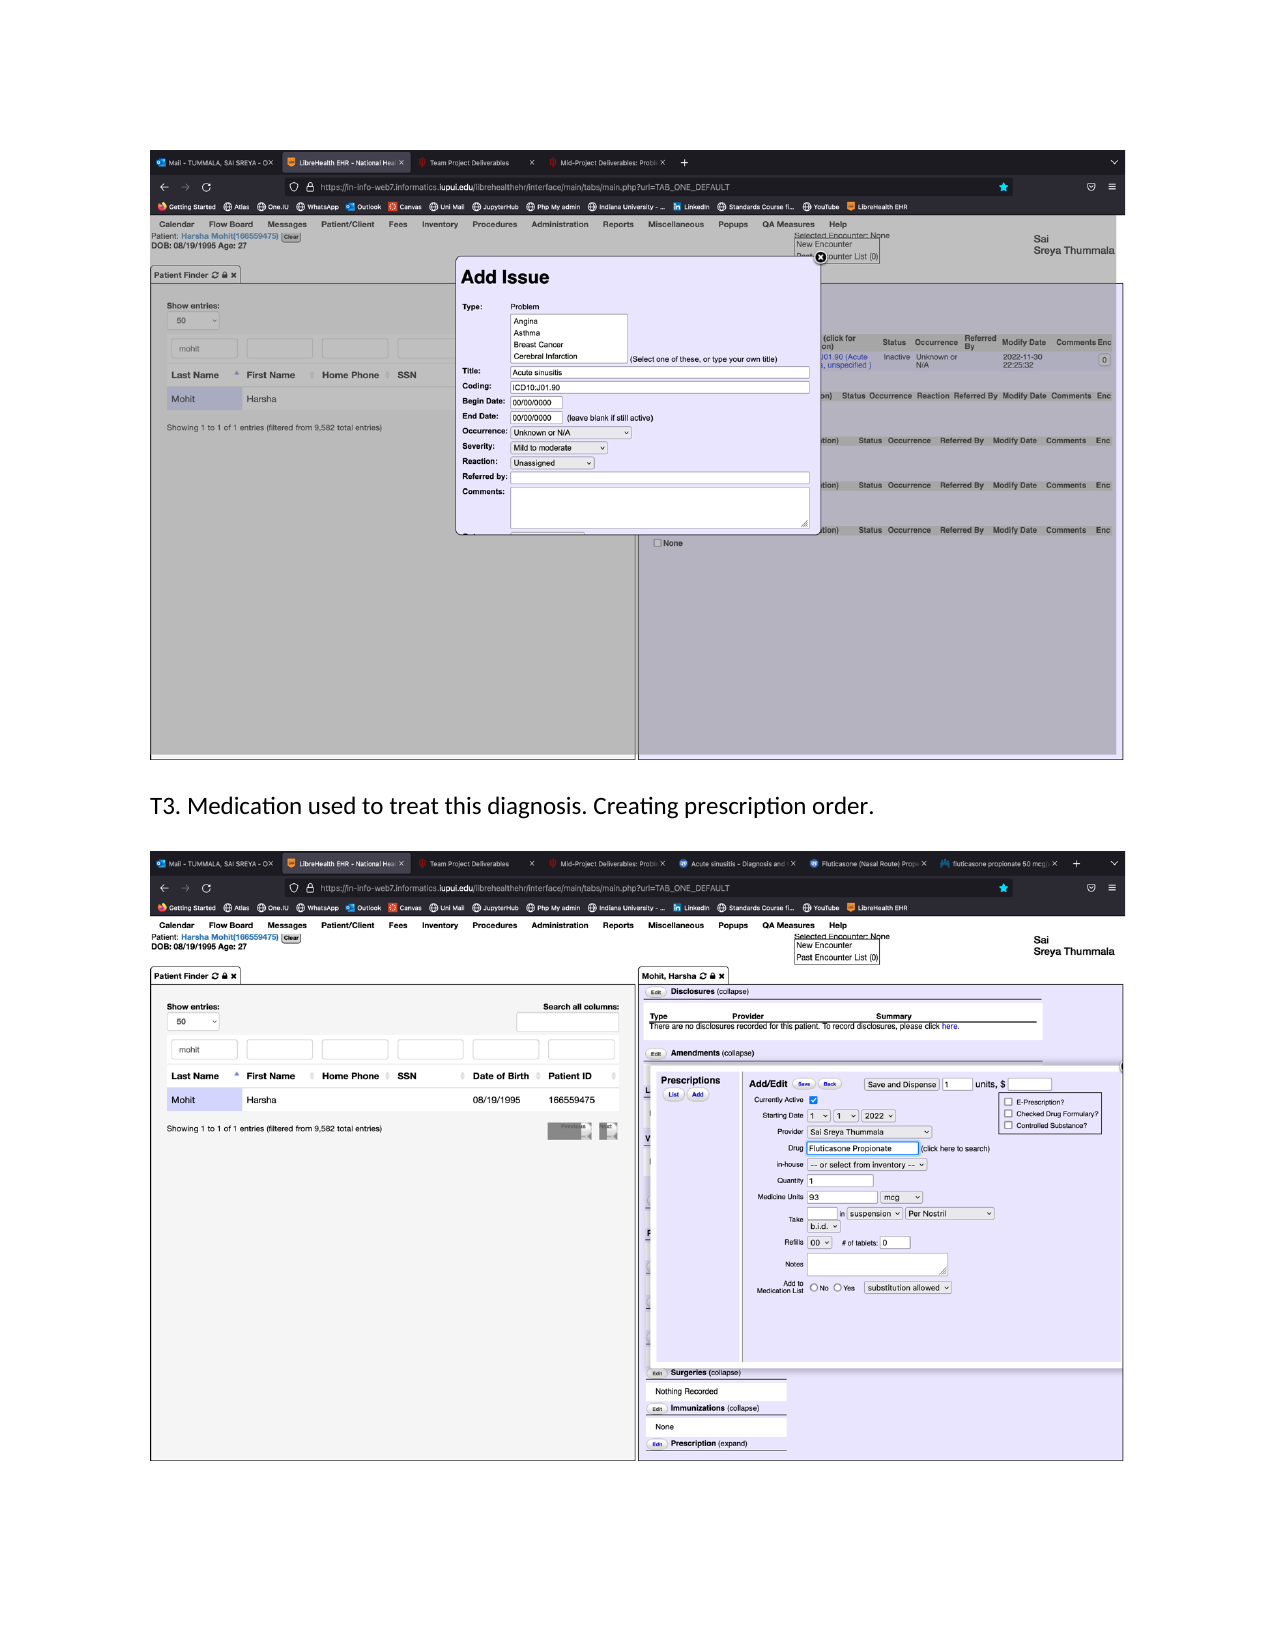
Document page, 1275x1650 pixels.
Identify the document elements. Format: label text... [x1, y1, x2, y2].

picture [150, 150, 1125, 760]
text T3. Medication used to treat this diagnosis. Creating prescription order. [150, 790, 1125, 820]
picture [150, 851, 1125, 1461]
